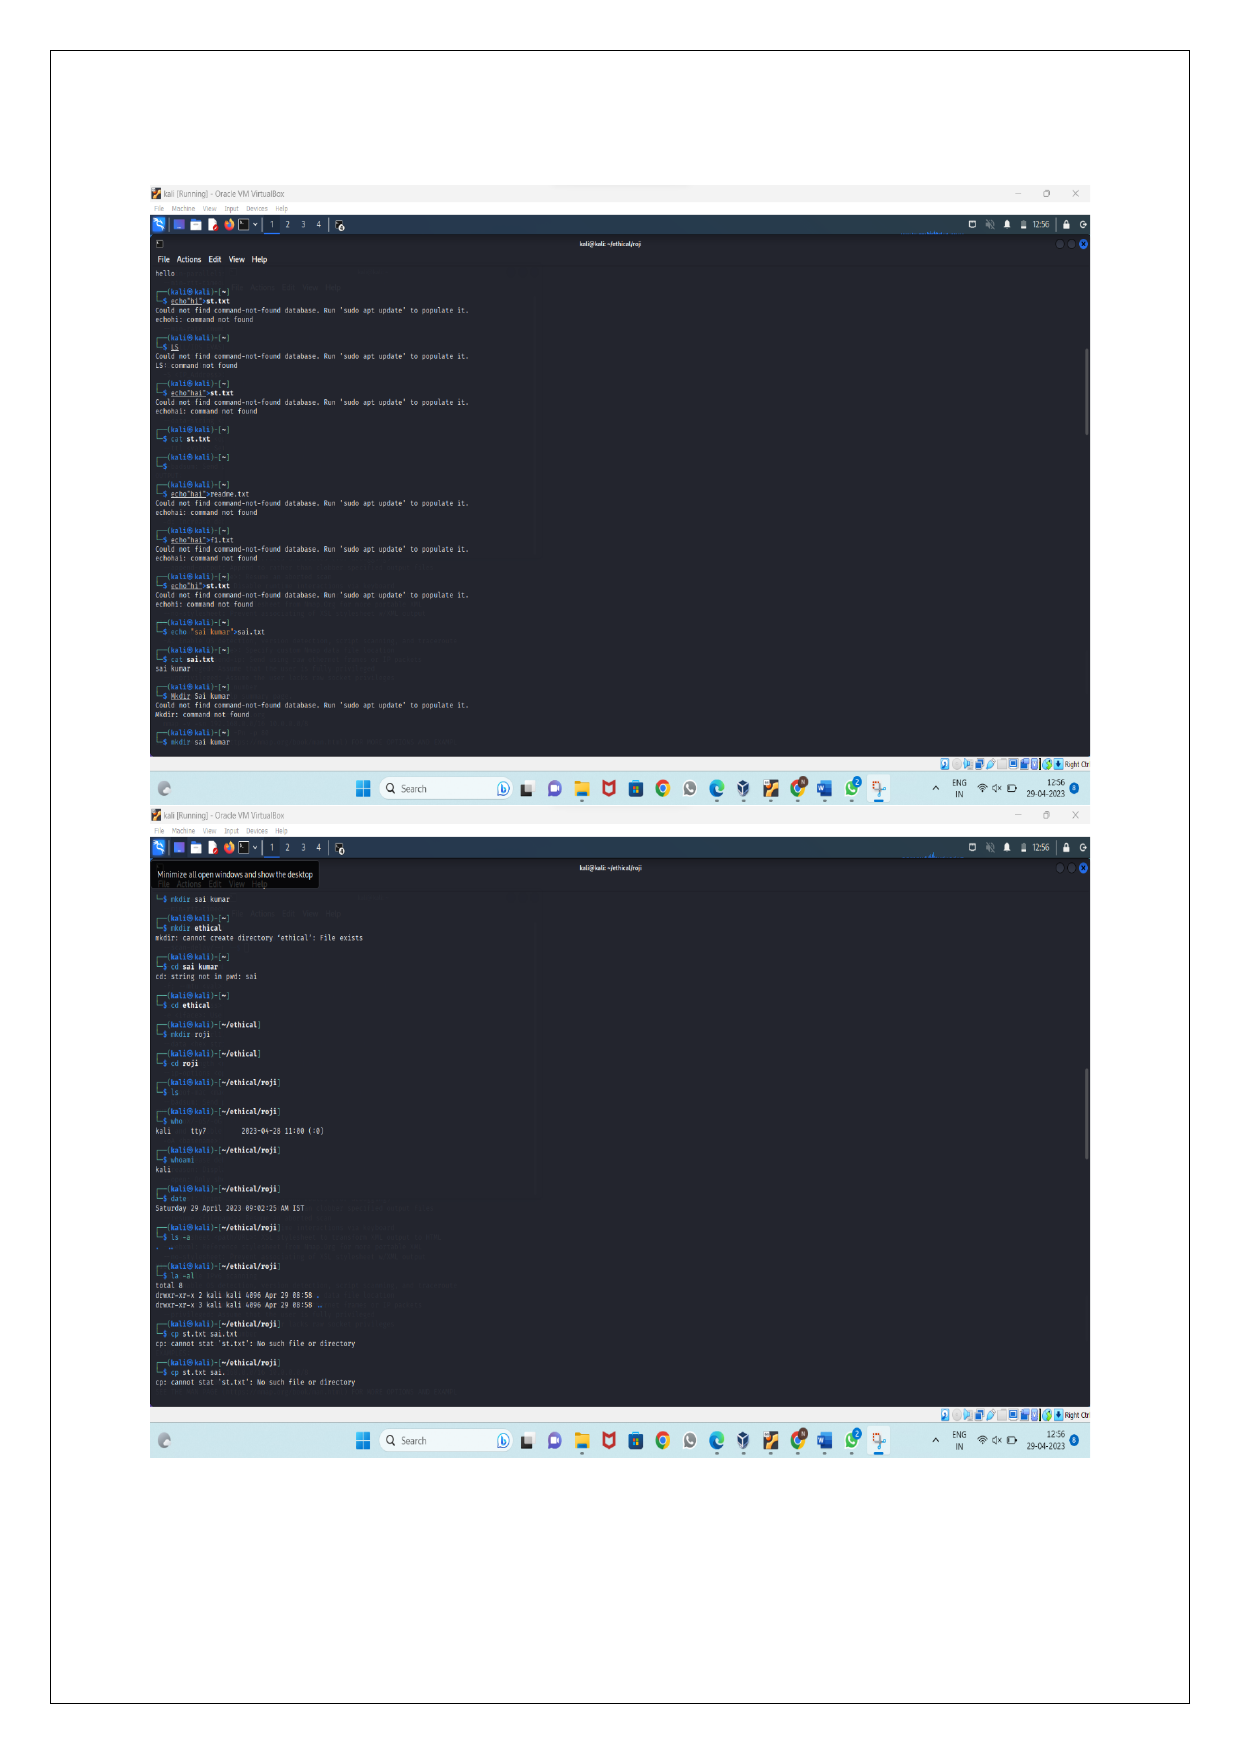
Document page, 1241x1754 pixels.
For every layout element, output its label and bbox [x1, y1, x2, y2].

picture [150, 185, 1091, 805]
picture [150, 806, 1091, 1458]
